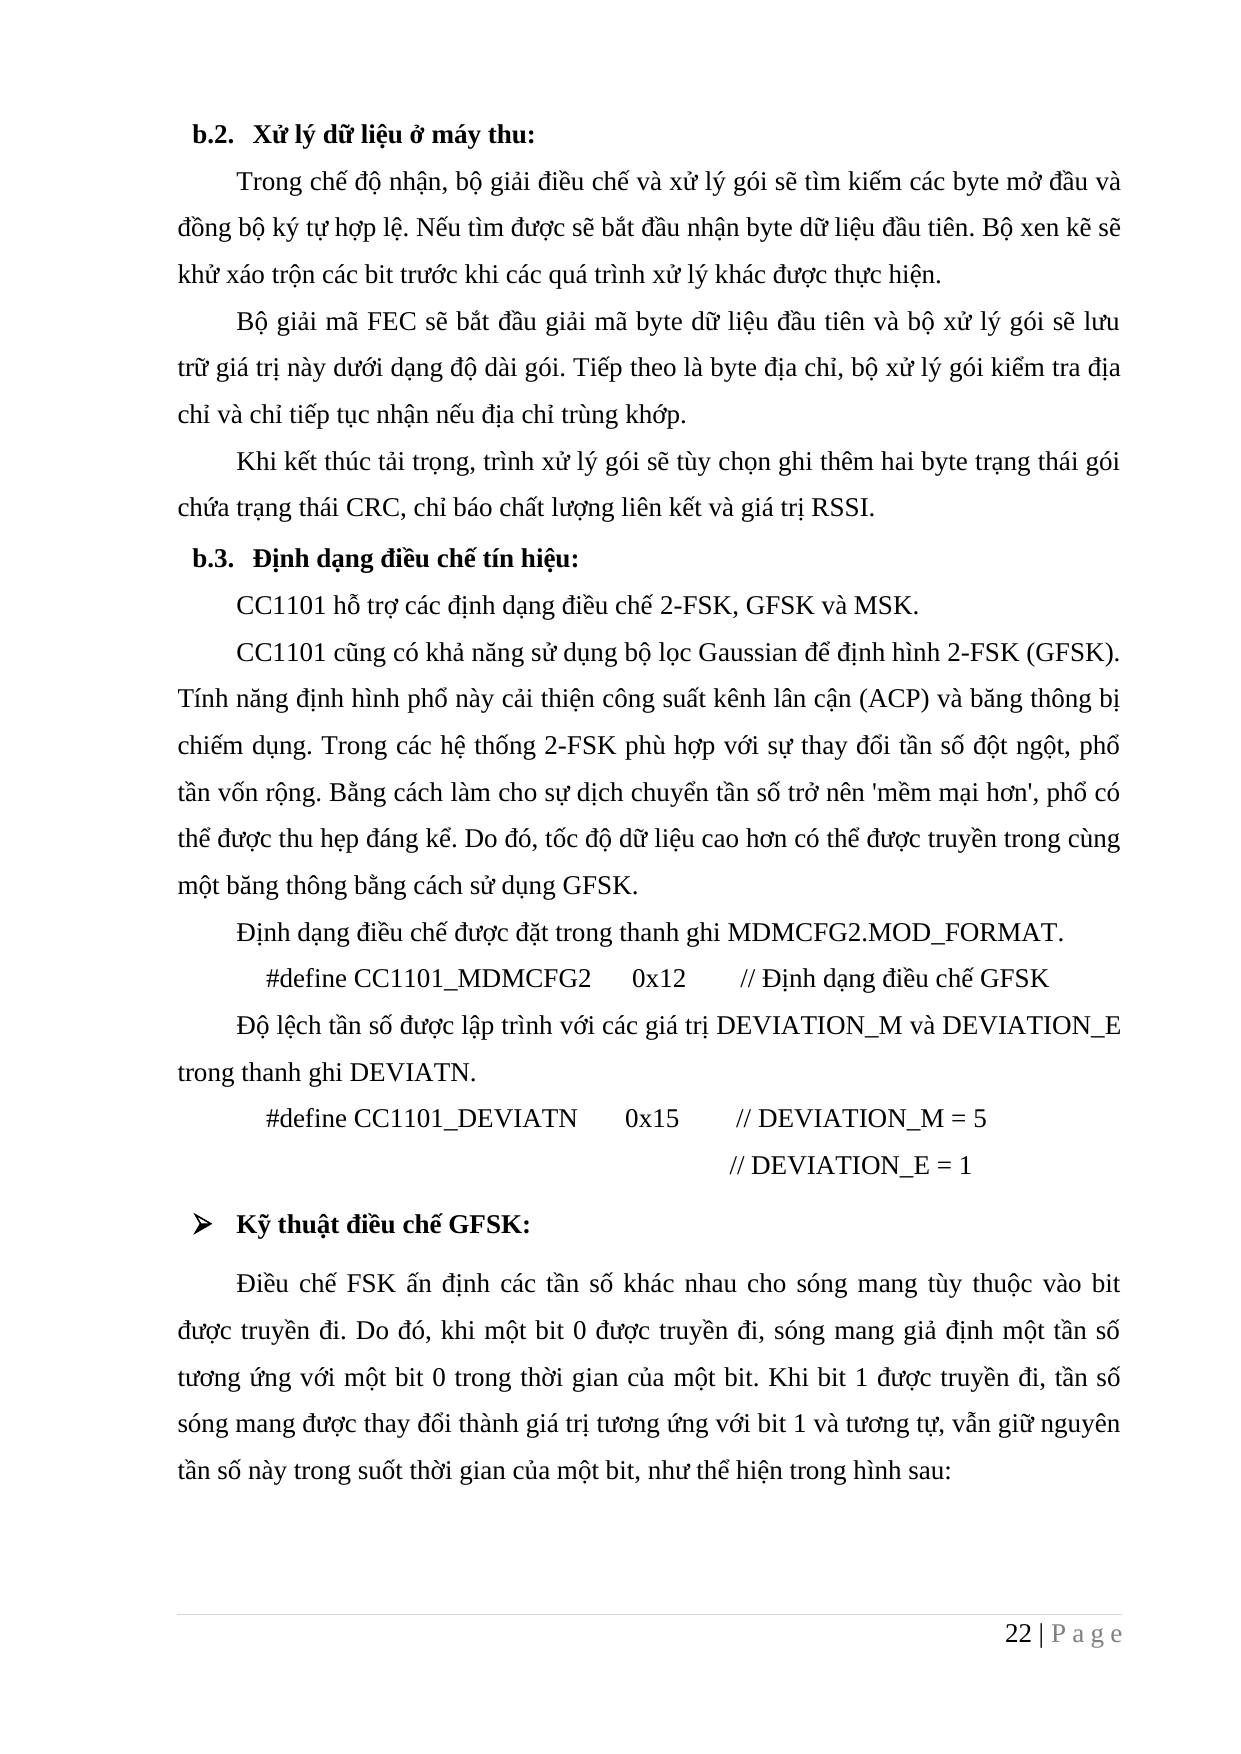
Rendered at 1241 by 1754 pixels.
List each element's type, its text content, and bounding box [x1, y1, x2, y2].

text Định dạng điều chế được đặt trong thanh ghi MDMCFG2.MOD_FORMAT. [177, 916, 1122, 947]
text Điều chế FSK ấn định các tần số khác nhau cho sóng mang tùy thuộc vào bit được truyền đi. Do đó, khi một bit 0 được truyền đi, sóng mang giả định một tần số tương ứng với một bit 0 trong thời gian của một bit. Khi bit 1 được truyền đi, tần số sóng mang được thay đổi thành giá trị tương ứng với bit 1 và tương tự, vẫn giữ nguyên tần số này trong suốt thời gian của một bit, như thể hiện trong hình sau: [177, 1267, 1122, 1485]
text Độ lệch tần số được lập trình với các giá trị DEVIATION_M và DEVIATION_E trong thanh ghi DEVIATN. [177, 1009, 1122, 1087]
text #define CC1101_MDMCFG2 0x12 // Định dạng điều chế GFSK [177, 962, 1122, 993]
text Trong chế độ nhận, bộ giải điều chế và xử lý gói sẽ tìm kiếm các byte mở đầu và đồng bộ ký tự hợp lệ. Nếu tìm được sẽ bắt đầu nhận byte dữ liệu đầu tiên. Bộ xen kẽ sẽ khử xáo trộn các bit trước khi các quá trình xử lý khác được thực hiện. [177, 165, 1122, 289]
text Bộ giải mã FEC sẽ bắt đầu giải mã byte dữ liệu đầu tiên và bộ xử lý gói sẽ lưu trữ giá trị này dưới dạng độ dài gói. Tiếp theo là byte địa chỉ, bộ xử lý gói kiểm tra địa chỉ và chỉ tiếp tục nhận nếu địa chỉ trùng khớp. [177, 305, 1122, 429]
text #define CC1101_DEVIATN 0x15 // DEVIATION_M = 5 [177, 1102, 1122, 1133]
text CC1101 hỗ trợ các định dạng điều chế 2-FSK, GFSK và MSK. [177, 589, 1122, 620]
list Kỹ thuật điều chế GFSK: [192, 1208, 1122, 1239]
subtitle Định dạng điều chế tín hiệu: [192, 542, 1122, 573]
text Khi kết thúc tải trọng, trình xử lý gói sẽ tùy chọn ghi thêm hai byte trạng thái gói chứa trạng thái CRC, chỉ báo chất lượng liên kết và giá trị RSSI. [177, 445, 1122, 523]
text // DEVIATION_E = 1 [266, 1149, 1122, 1180]
text CC1101 cũng có khả năng sử dụng bộ lọc Gaussian để định hình 2-FSK (GFSK). Tính năng định hình phổ này cải thiện công suất kênh lân cận (ACP) và băng thông bị chiếm dụng. Trong các hệ thống 2-FSK phù hợp với sự thay đổi tần số đột ngột, phổ tần vốn rộng. Bằng cách làm cho sự dịch chuyển tần số trở nên 'mềm mại hơn', phổ có thể được thu hẹp đáng kể. Do đó, tốc độ dữ liệu cao hơn có thể được truyền trong cùng một băng thông bằng cách sử dụng GFSK. [177, 636, 1122, 900]
subtitle Xử lý dữ liệu ở máy thu: [192, 118, 1122, 149]
